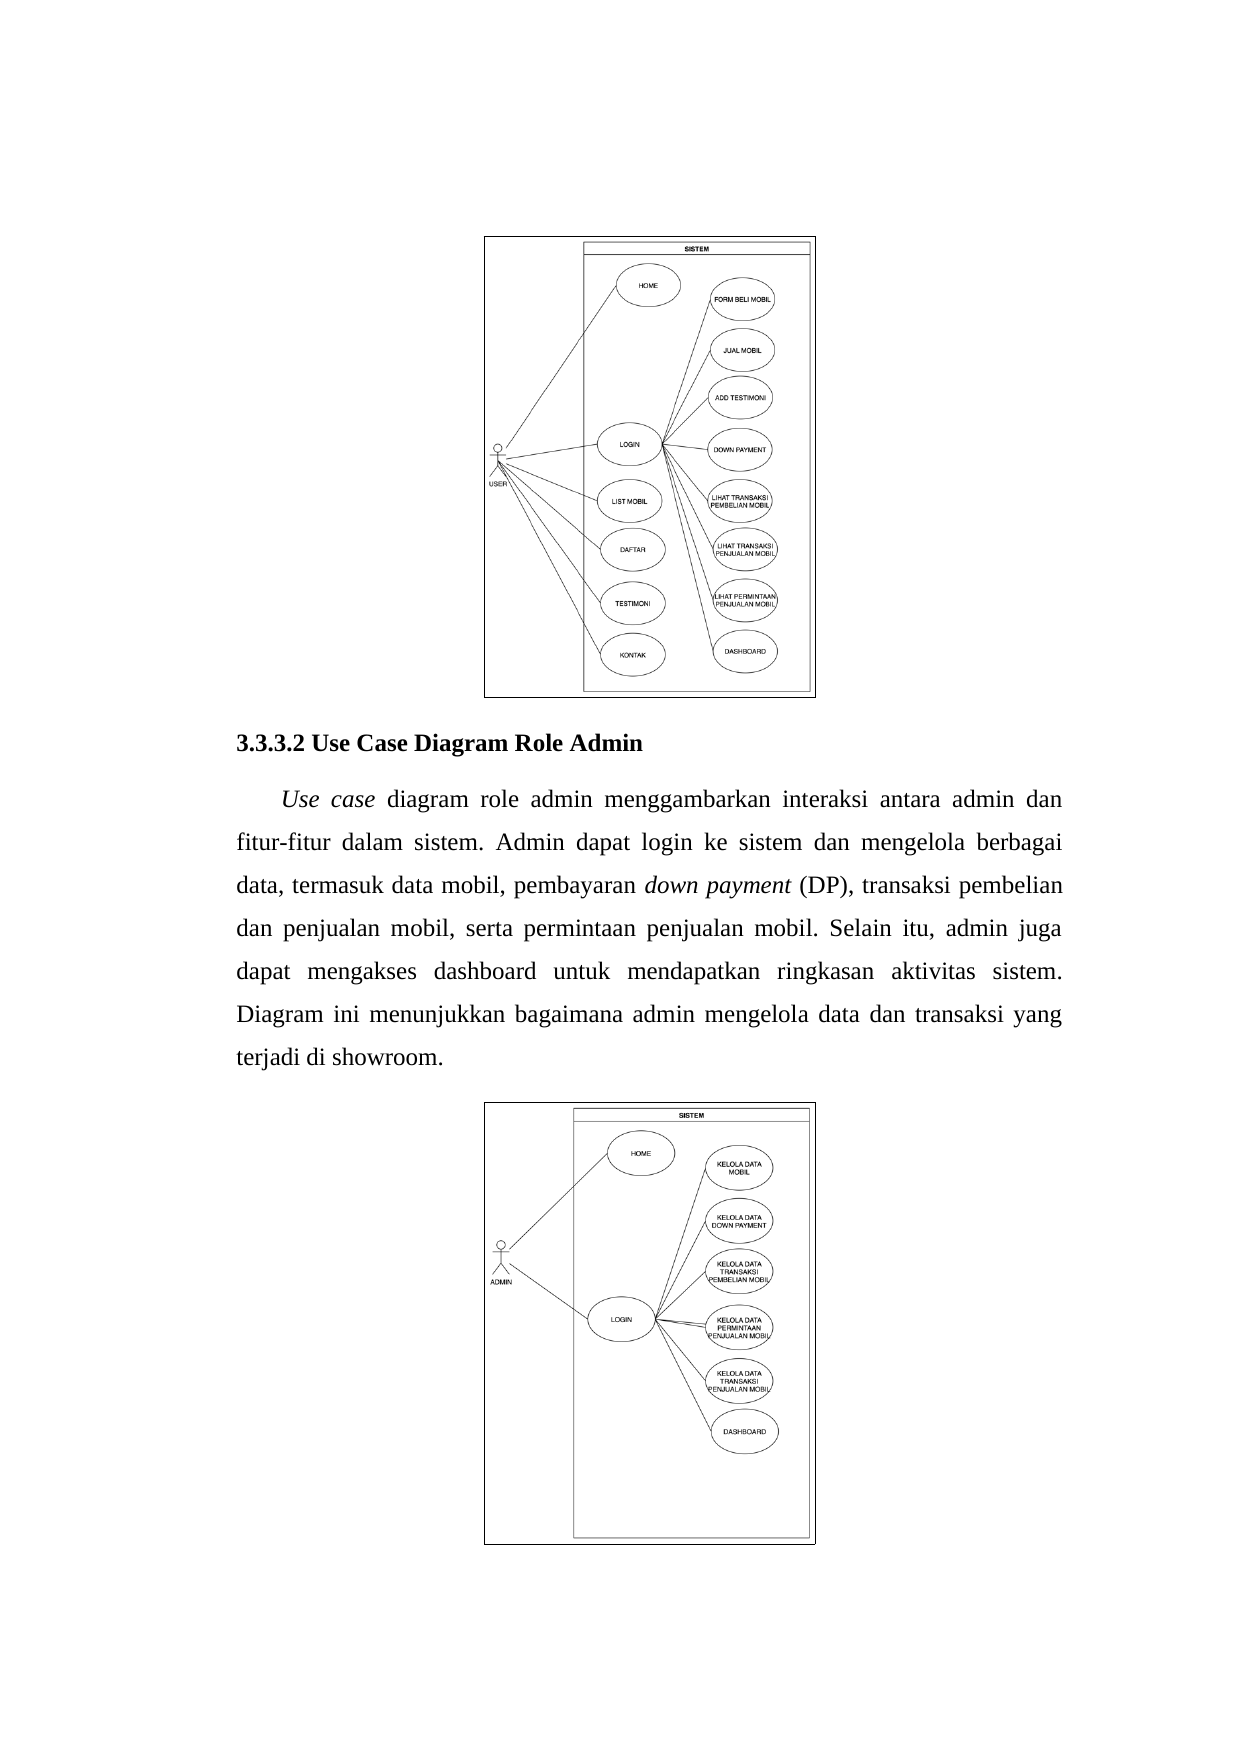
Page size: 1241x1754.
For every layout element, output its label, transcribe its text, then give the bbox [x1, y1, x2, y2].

picture [485, 1103, 815, 1544]
subtitle 3.3.3.2 Use Case Diagram Role Admin [236, 728, 1063, 757]
picture [485, 237, 815, 697]
text Use case diagram role admin menggambarkan interaksi antara admin dan fitur-fitur dalam sistem. Admin dapat login ke sistem dan mengelola berbagai data, termasuk data mobil, pembayaran down payment (DP), transaksi pembelian dan penjualan mobil, serta permintaan penjualan mobil. Selain itu, admin juga dapat mengakses dashboard untuk mendapatkan ringkasan aktivitas sistem. Diagram ini menunjukkan bagaimana admin mengelola data dan transaksi yang terjadi di showroom. [236, 784, 1063, 1071]
